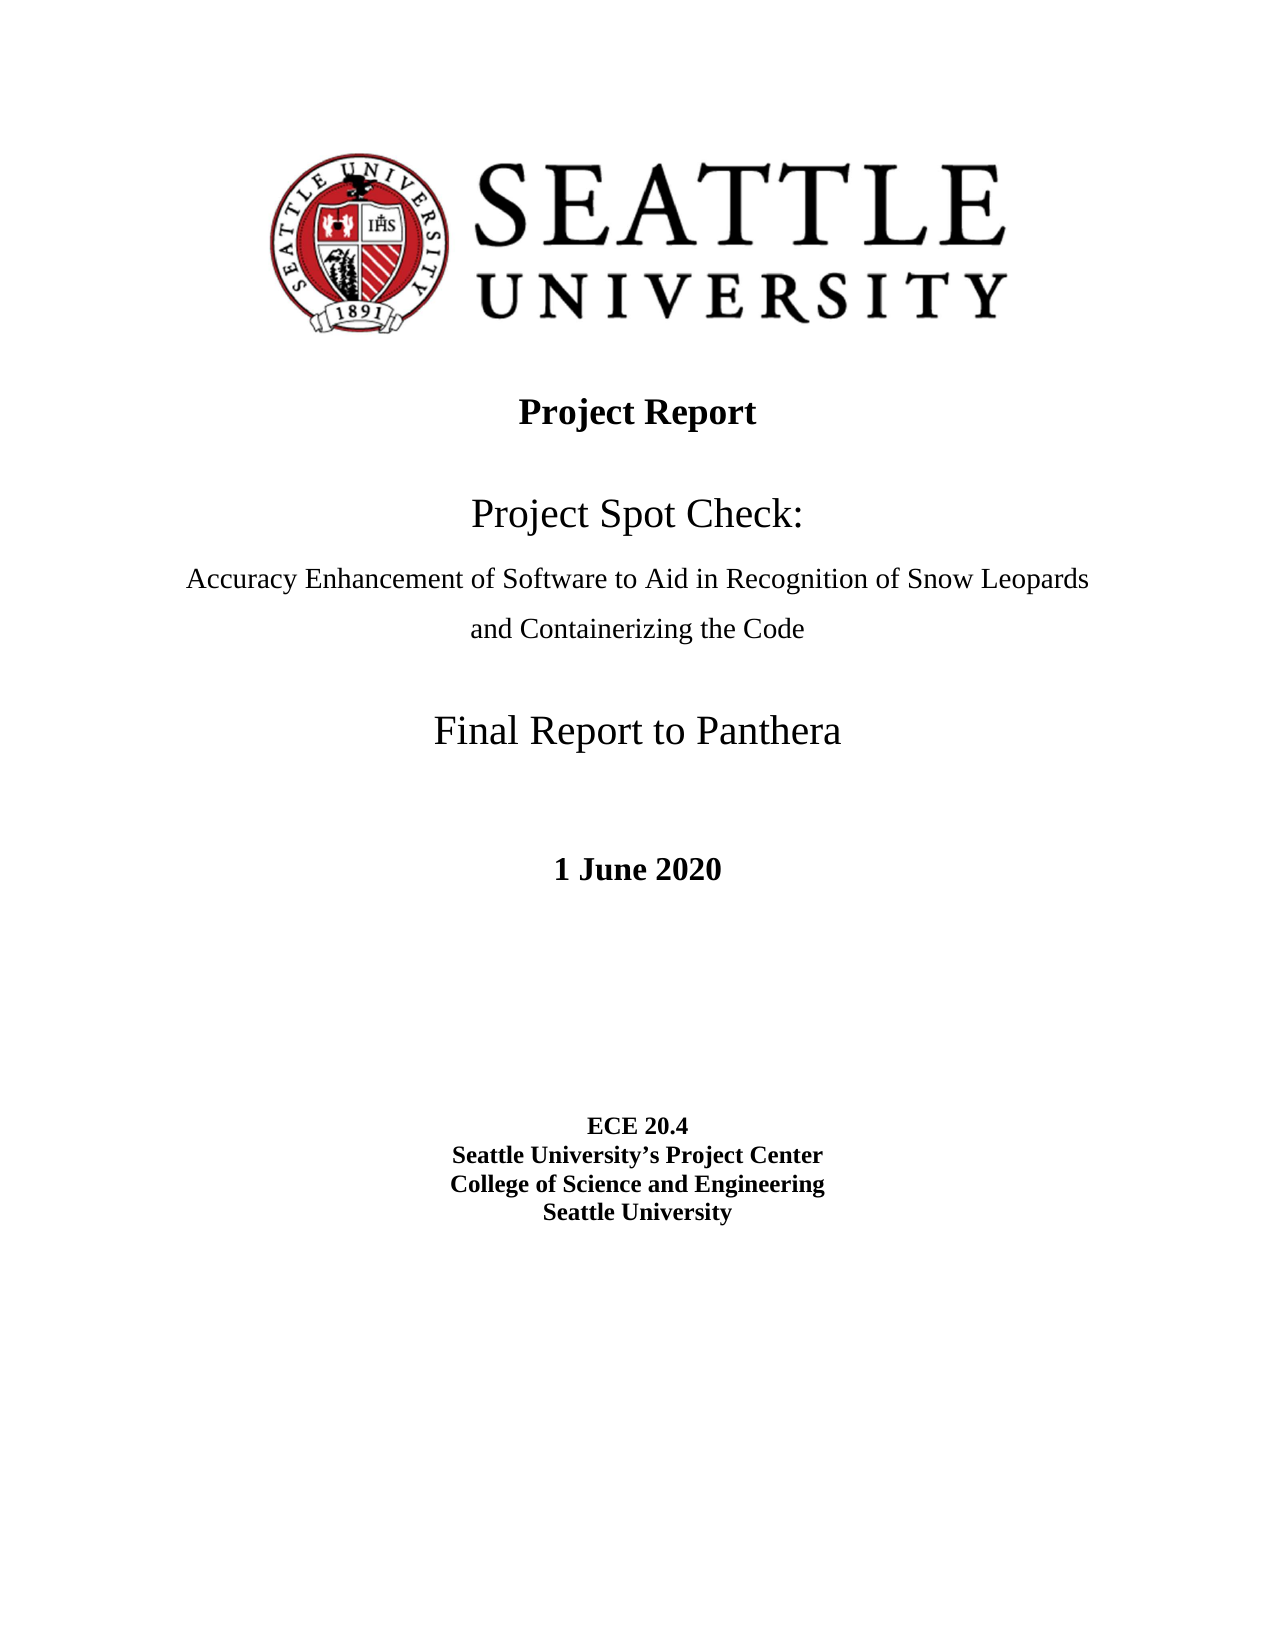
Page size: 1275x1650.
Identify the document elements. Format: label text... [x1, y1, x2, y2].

text 1 June 2020 [150, 849, 1125, 887]
text and Containerizing the Code [150, 611, 1125, 645]
text College of Science and Engineering [150, 1169, 1125, 1197]
picture [262, 150, 1013, 336]
text Accuracy Enhancement of Software to Aid in Recognition of Snow Leopards [150, 561, 1125, 594]
text Seattle University [150, 1197, 1125, 1226]
text Project Spot Check: [150, 489, 1125, 537]
text Final Report to Panthera [150, 706, 1125, 753]
text Project Report [150, 390, 1125, 433]
text ECE 20.4 [150, 1111, 1125, 1140]
text Seattle University’s Project Center [150, 1140, 1125, 1169]
